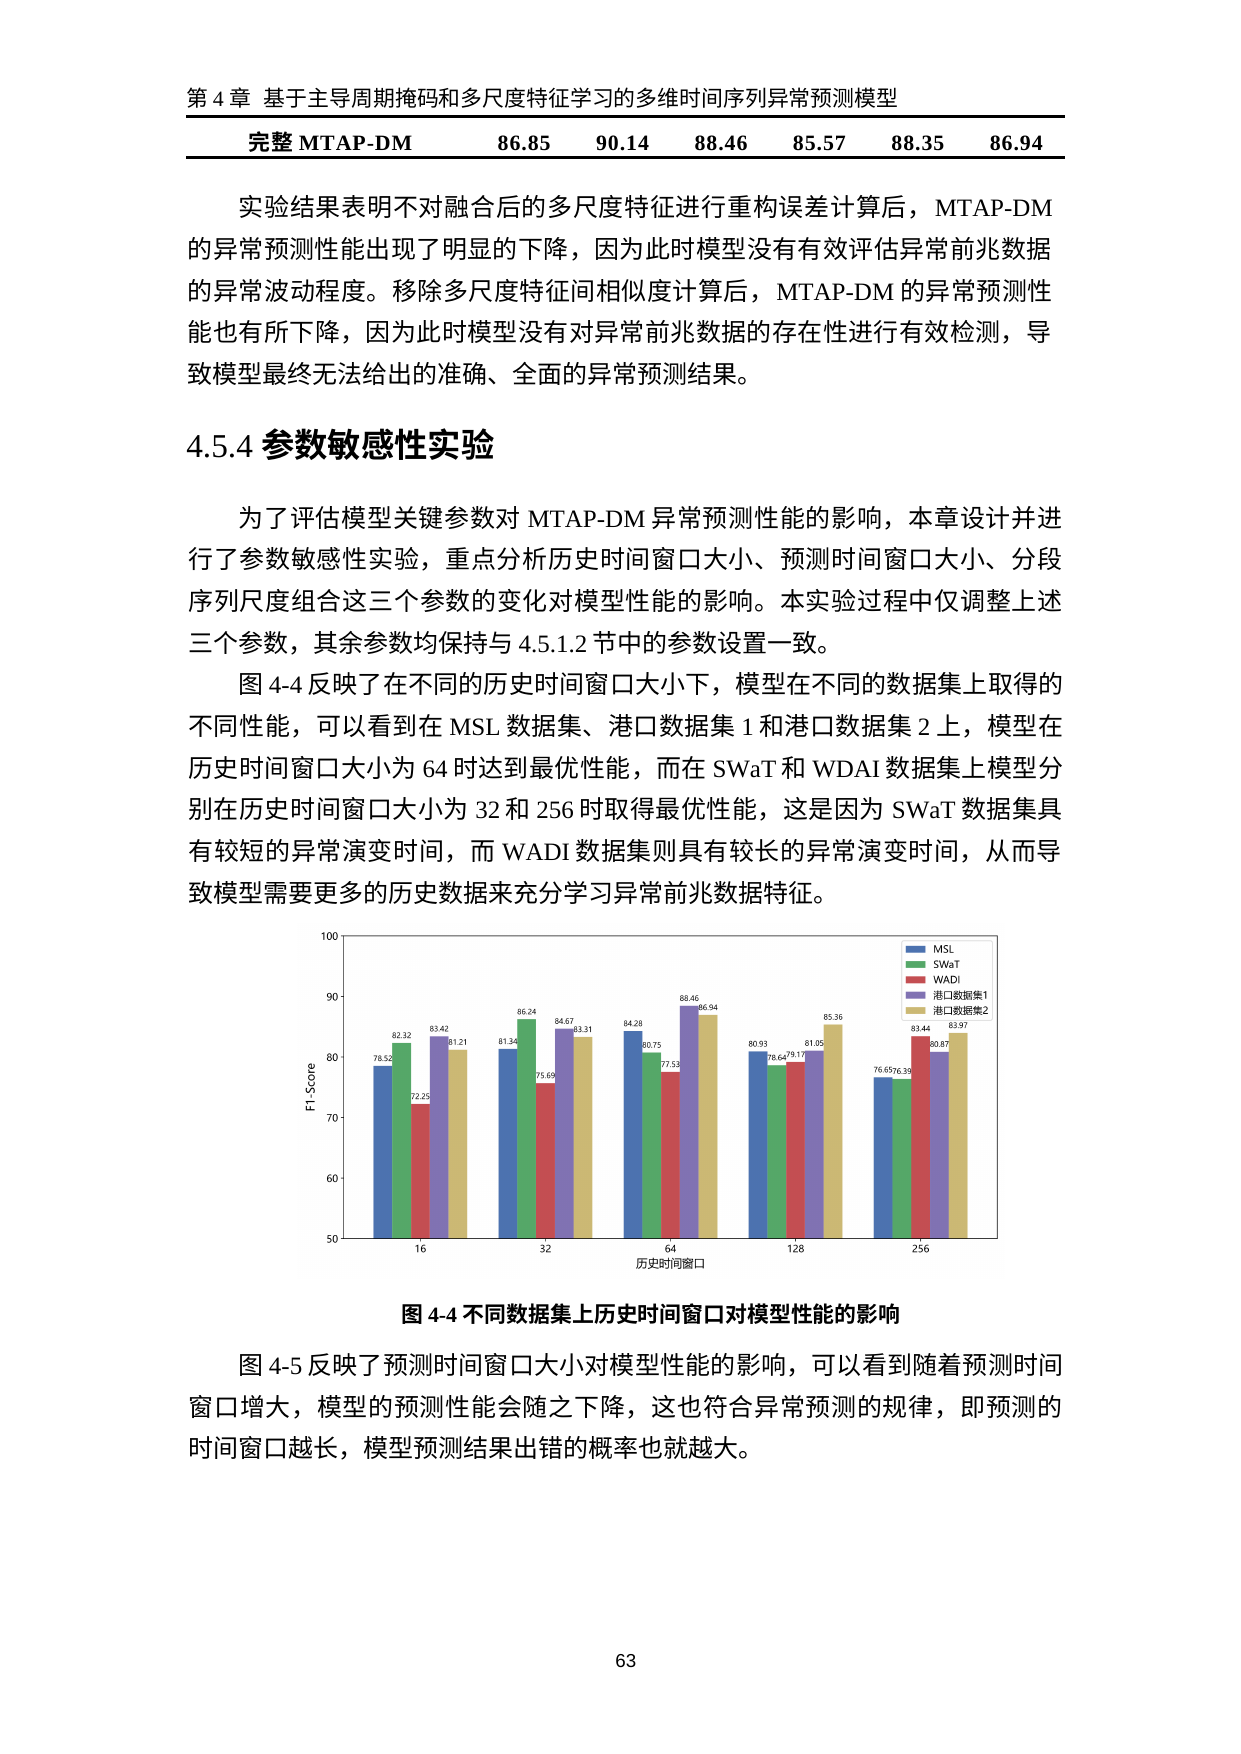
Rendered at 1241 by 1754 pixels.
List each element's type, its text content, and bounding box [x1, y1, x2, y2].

subtitle 参数敏感性实验 [186, 419, 1065, 467]
text 为了评估模型关键参数对MTAP-DM异常预测性能的影响，本章设计并进行了参数敏感性实验，重点分析历史时间窗口大小、预测时间窗口大小、分段序列尺度组合这三个参数的变化对模型性能的影响。本实验过程中仅调整上述三个参数，其余参数均保持与4.5.1.2节中的参数设置一致。 [188, 494, 1063, 661]
table_cell 85.57 [770, 118, 868, 156]
text 实验结果表明不对融合后的多尺度特征进行重构误差计算后，MTAP-DM的异常预测性能出现了明显的下降，因为此时模型没有有效评估异常前兆数据的异常波动程度。移除多尺度特征间相似度计算后，MTAP-DM的异常预测性能也有所下降，因为此时模型没有对异常前兆数据的存在性进行有效检测，导致模型最终无法给出的准确、全面的异常预测结果。 [188, 183, 1053, 392]
table_cell 完整MTAP-DM [186, 118, 475, 156]
table_cell 88.35 [868, 118, 967, 156]
table_cell 90.14 [573, 118, 671, 156]
table_cell 86.94 [967, 118, 1065, 156]
text 图4-4 不同数据集上历史时间窗口对模型性能的影响 [188, 1297, 1063, 1328]
text 图4-5反映了预测时间窗口大小对模型性能的影响，可以看到随着预测时间窗口增大，模型的预测性能会随之下降，这也符合异常预测的规律，即预测的时间窗口越长，模型预测结果出错的概率也就越大。 [188, 1341, 1063, 1466]
text 图4-4反映了在不同的历史时间窗口大小下，模型在不同的数据集上取得的不同性能，可以看到在MSL数据集、港口数据集1和港口数据集2上，模型在历史时间窗口大小为64时达到最优性能，而在SWaT和WDAI数据集上模型分别在历史时间窗口大小为32和256时取得最优性能，这是因为SWaT数据集具有较短的异常演变时间，而WADI数据集则具有较长的异常演变时间，从而导致模型需要更多的历史数据来充分学习异常前兆数据特征。 [188, 661, 1063, 911]
picture [296, 923, 1006, 1279]
table_cell 86.85 [475, 118, 573, 156]
table_cell 88.46 [671, 118, 770, 156]
